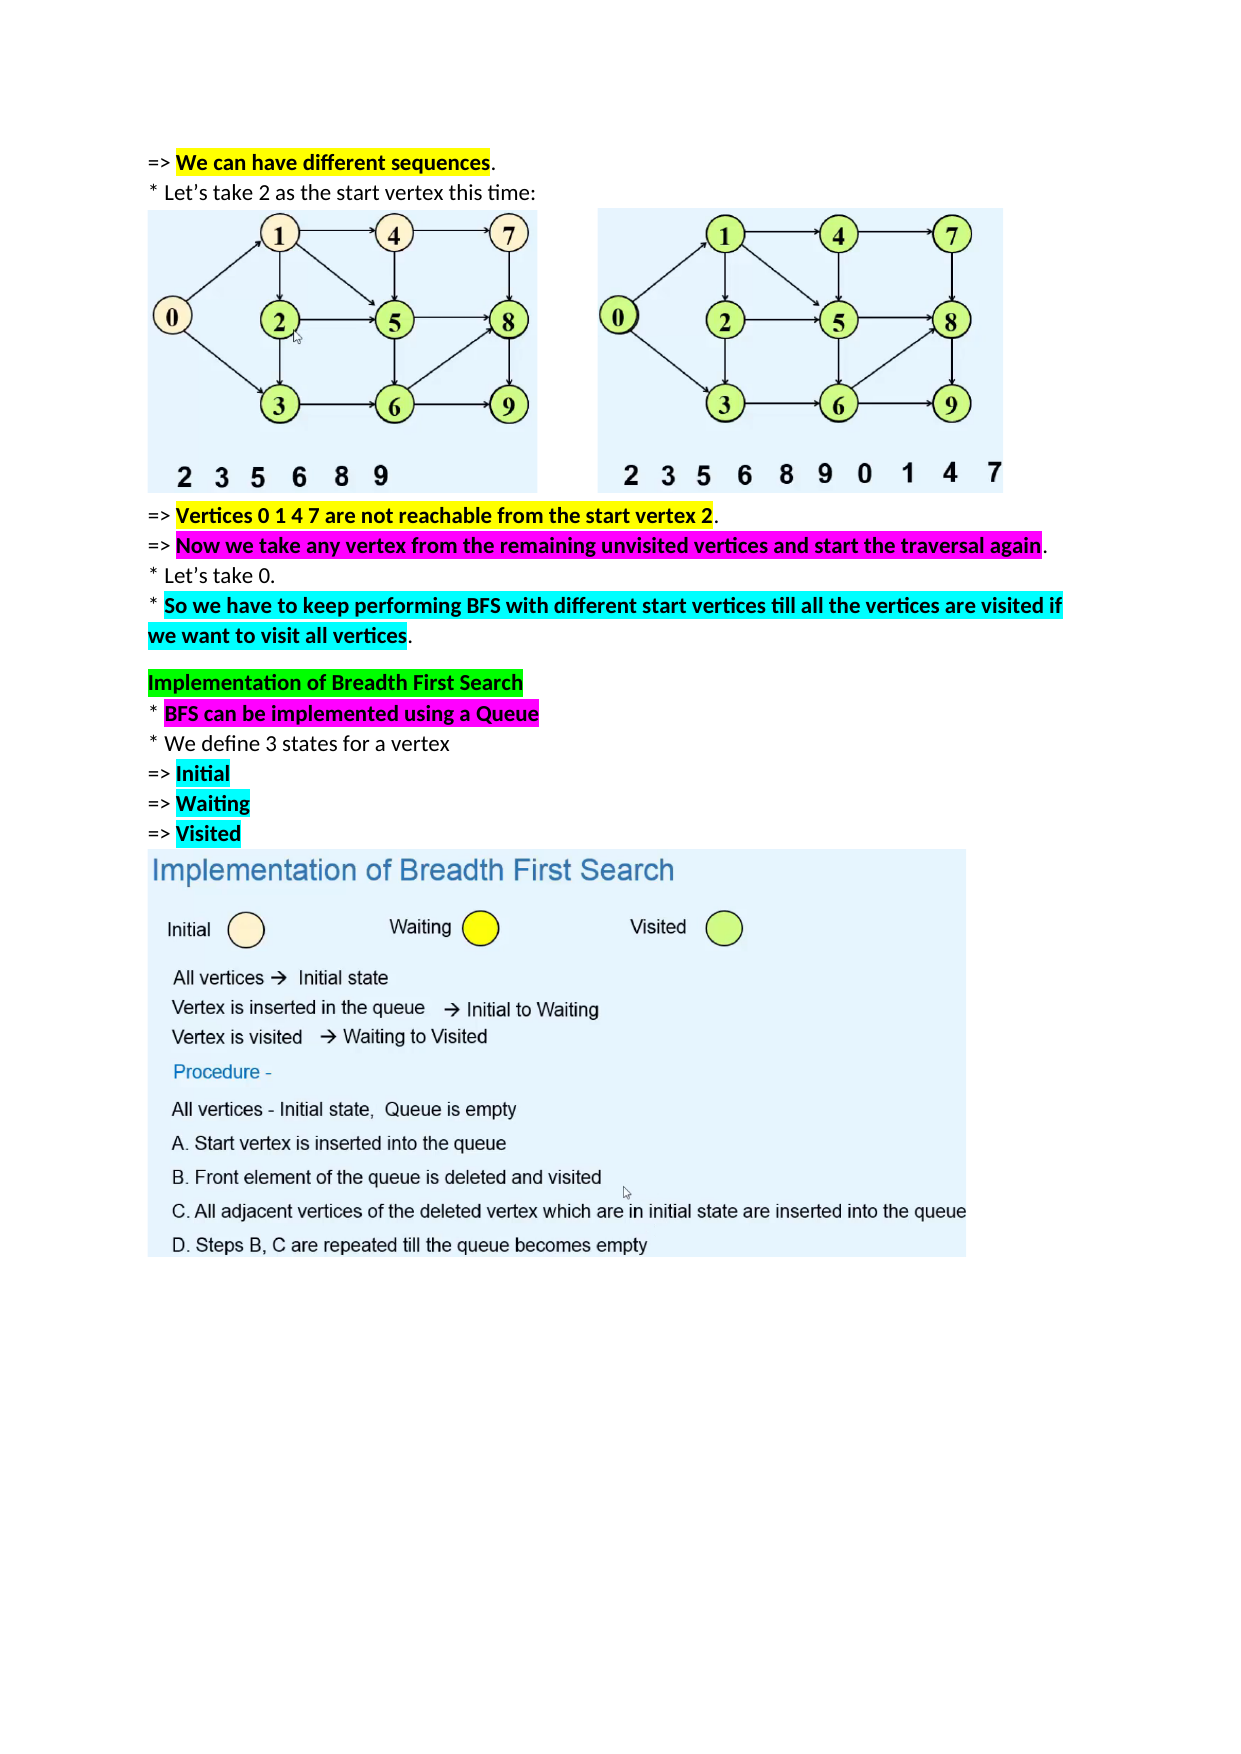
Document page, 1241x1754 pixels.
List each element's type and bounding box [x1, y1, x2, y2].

picture [147, 849, 967, 1257]
picture [597, 208, 1004, 493]
text [148, 668, 1093, 1257]
picture [147, 210, 538, 493]
text [148, 148, 1093, 650]
